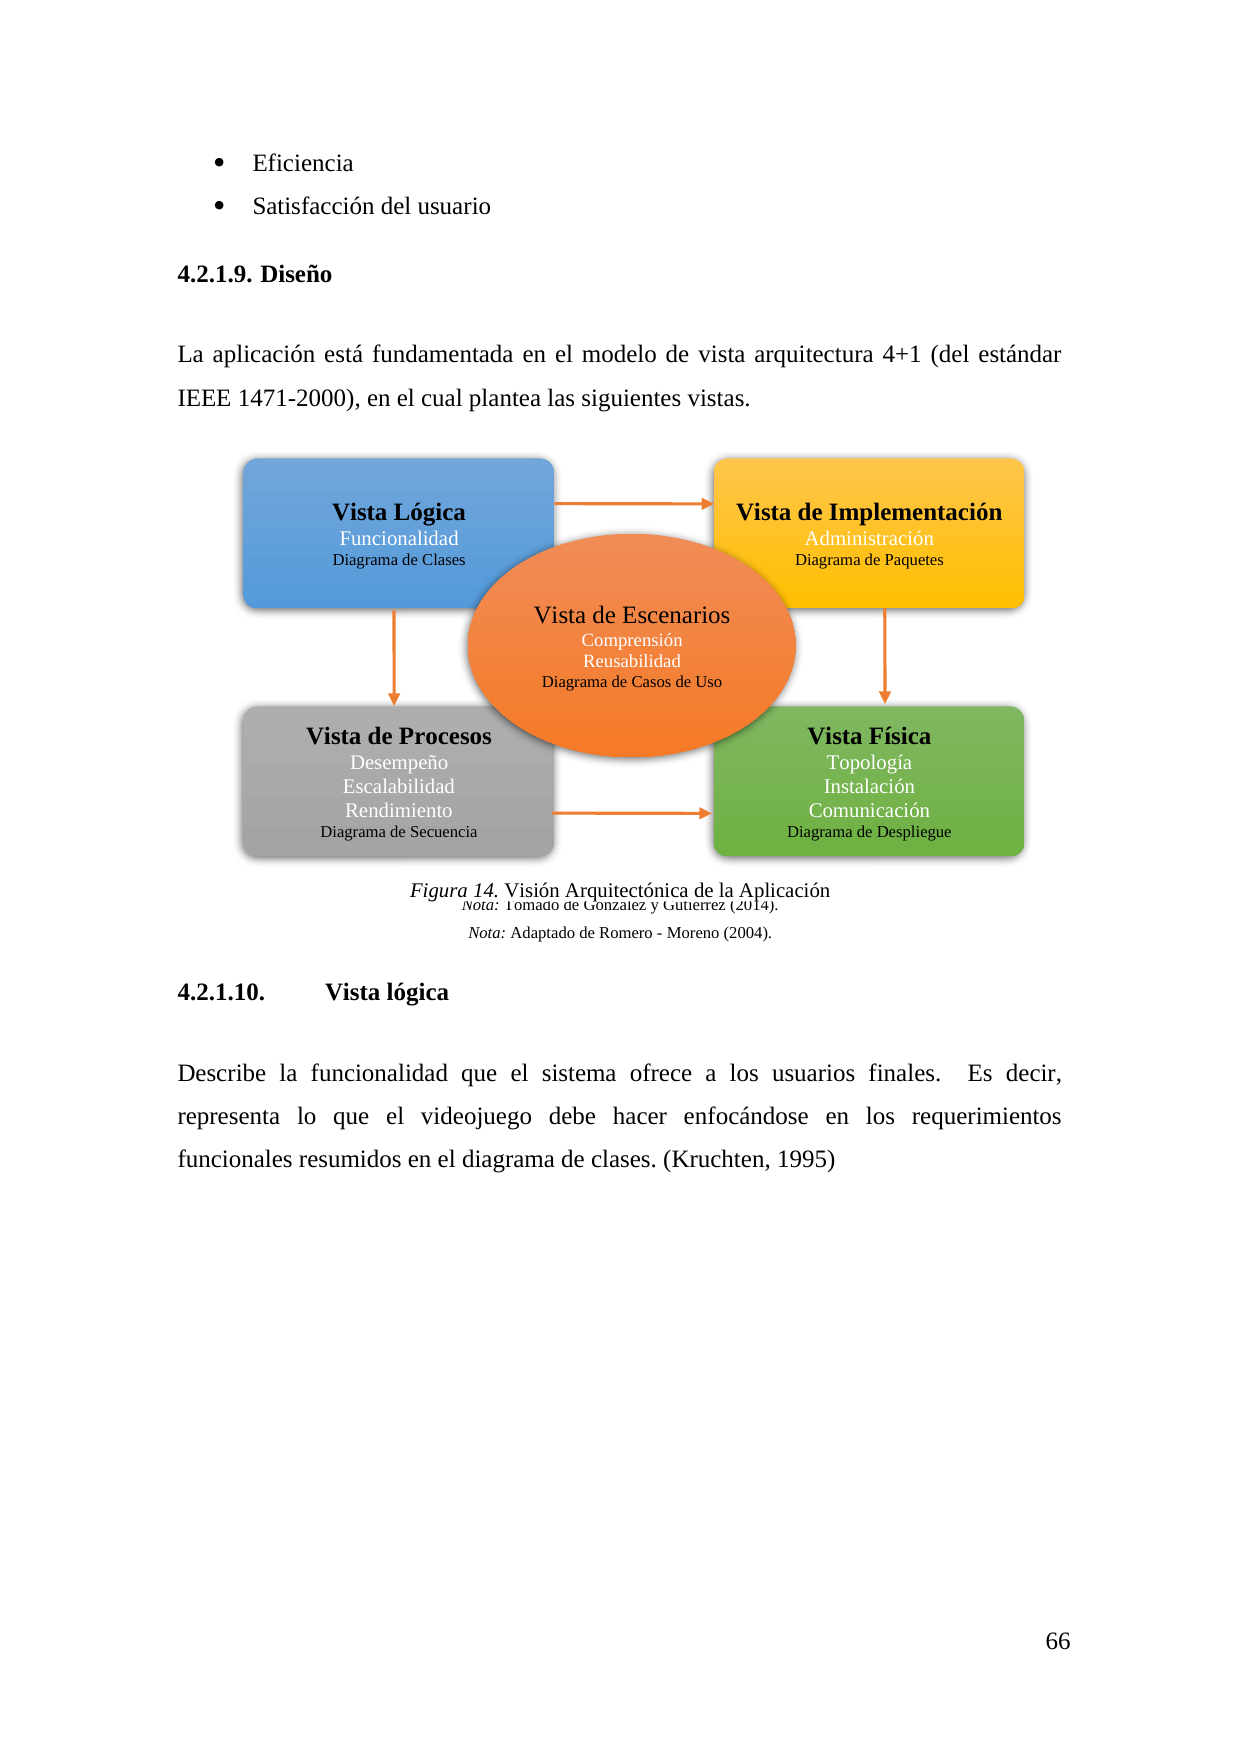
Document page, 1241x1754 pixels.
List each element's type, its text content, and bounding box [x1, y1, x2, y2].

list Eficiencia [215, 148, 1063, 176]
subtitle Vista lógica [177, 977, 1063, 1006]
text Nota: Tomado de González y Gutiérrez (2014). [177, 894, 1063, 914]
text La aplicación está fundamentada en el modelo de vista arquitectura 4+1 (del estándar IEEE 1471-2000), en el cual plantea las siguientes vistas. [177, 339, 1063, 411]
text Describe la funcionalidad que el sistema ofrece a los usuarios finales. Es decir, representa lo que el videojuego debe hacer enfocándose en los requerimientos funcionales resumidos en el diagrama de clases. (Kruchten, 1995) [177, 1058, 1063, 1173]
subtitle Diseño [177, 259, 1063, 288]
text Nota: Adaptado de Romero - Moreno (2004). [177, 923, 1063, 942]
list Satisfacción del usuario [215, 191, 1063, 219]
